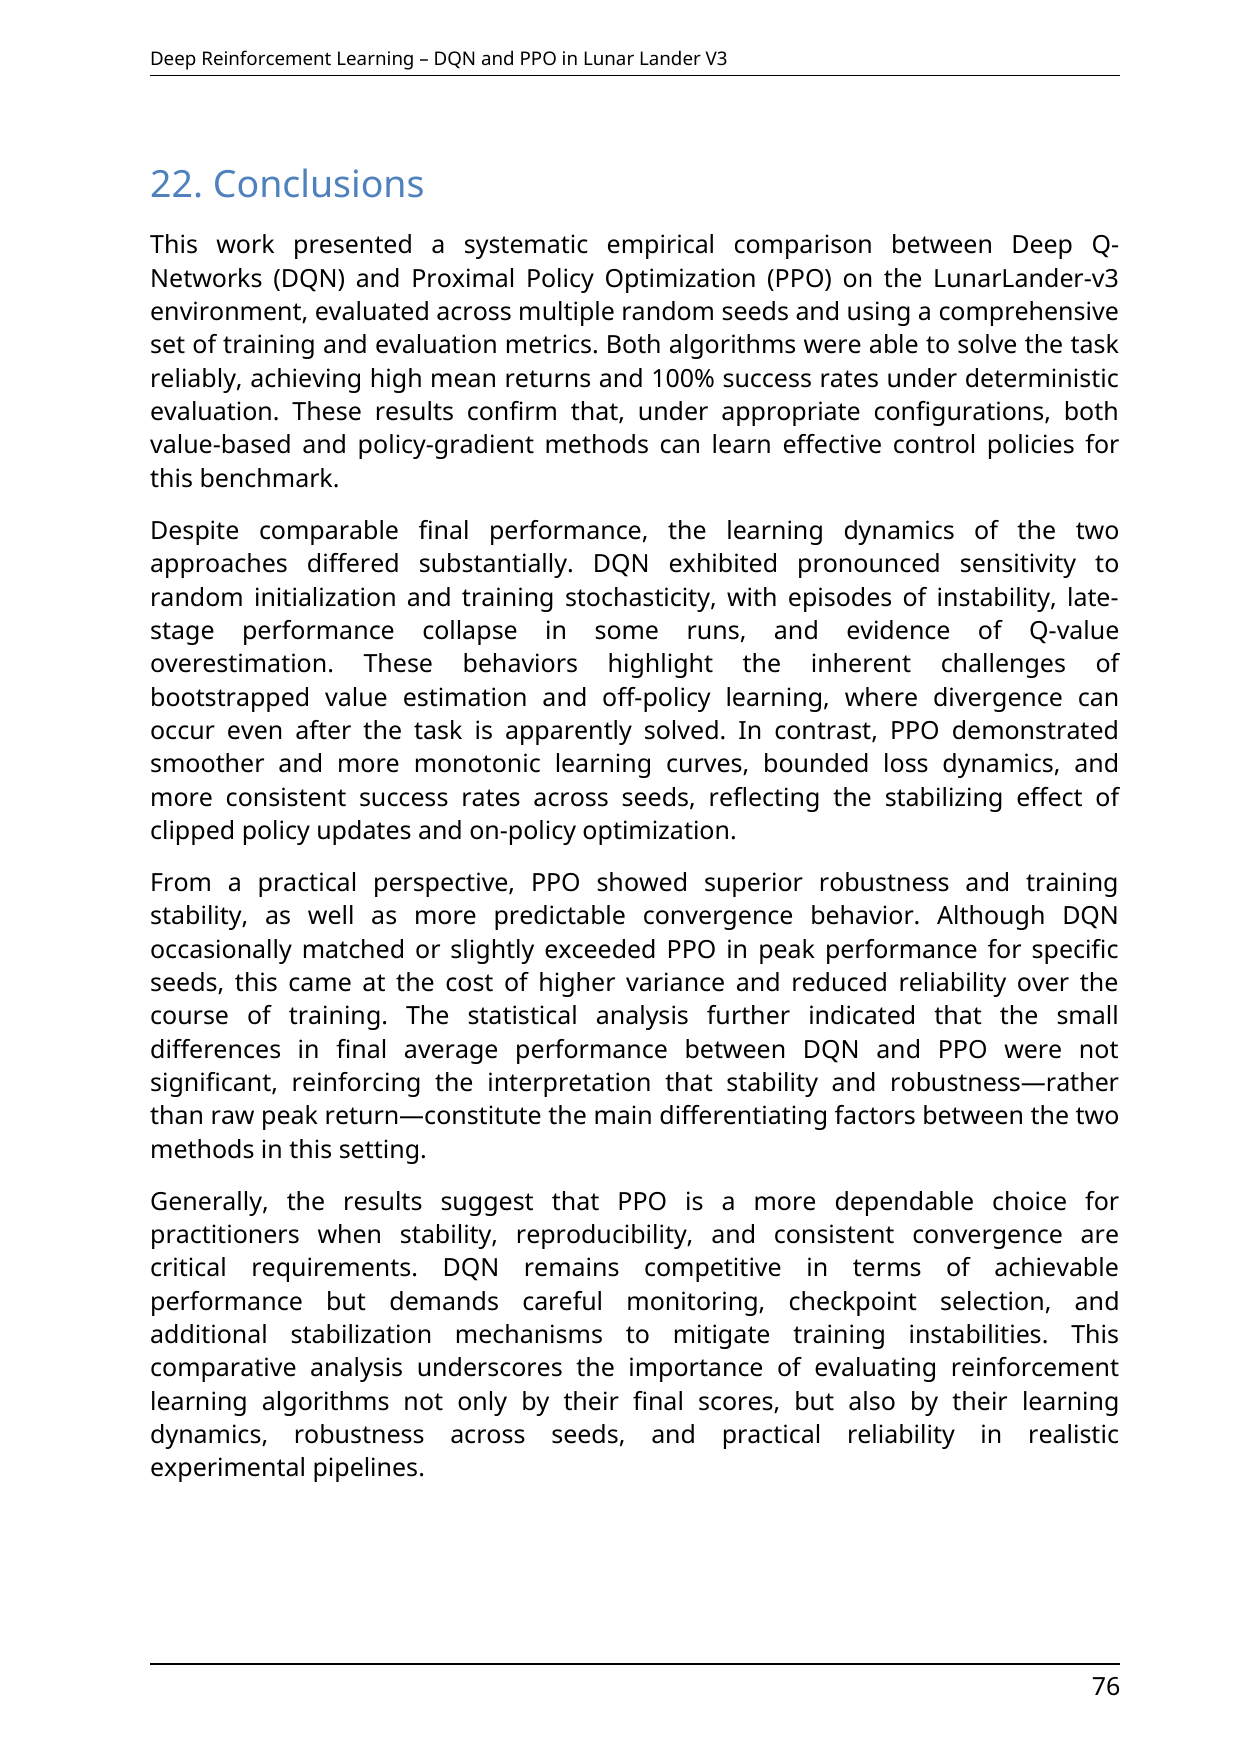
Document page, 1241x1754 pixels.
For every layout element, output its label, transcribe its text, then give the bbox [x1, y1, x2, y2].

text Despite comparable final performance, the learning dynamics of the two approaches differed substantially. DQN exhibited pronounced sensitivity to random initialization and training stochasticity, with episodes of instability, late-stage performance collapse in some runs, and evidence of Q-value overestimation. These behaviors highlight the inherent challenges of bootstrapped value estimation and off-policy learning, where divergence can occur even after the task is apparently solved. In contrast, PPO demonstrated smoother and more monotonic learning curves, bounded loss dynamics, and more consistent success rates across seeds, reflecting the stabilizing effect of clipped policy updates and on-policy optimization. [150, 513, 1120, 846]
subtitle 22. Conclusions [150, 157, 1120, 208]
text Generally, the results suggest that PPO is a more dependable choice for practitioners when stability, reproducibility, and consistent convergence are critical requirements. DQN remains competitive in terms of achievable performance but demands careful monitoring, checkpoint selection, and additional stabilization mechanisms to mitigate training instabilities. This comparative analysis underscores the importance of evaluating reinforcement learning algorithms not only by their final scores, but also by their learning dynamics, robustness across seeds, and practical reliability in realistic experimental pipelines. [150, 1183, 1120, 1483]
text This work presented a systematic empirical comparison between Deep Q-Networks (DQN) and Proximal Policy Optimization (PPO) on the LunarLander-v3 environment, evaluated across multiple random seeds and using a comprehensive set of training and evaluation metrics. Both algorithms were able to solve the task reliably, achieving high mean returns and 100% success rates under deterministic evaluation. These results confirm that, under appropriate configurations, both value-based and policy-gradient methods can learn effective control policies for this benchmark. [150, 227, 1120, 494]
text From a practical perspective, PPO showed superior robustness and training stability, as well as more predictable convergence behavior. Although DQN occasionally matched or slightly exceeded PPO in peak performance for specific seeds, this came at the cost of higher variance and reduced reliability over the course of training. The statistical analysis further indicated that the small differences in final average performance between DQN and PPO were not significant, reinforcing the interpretation that stability and robustness—rather than raw peak return—constitute the main differentiating factors between the two methods in this setting. [150, 865, 1120, 1165]
